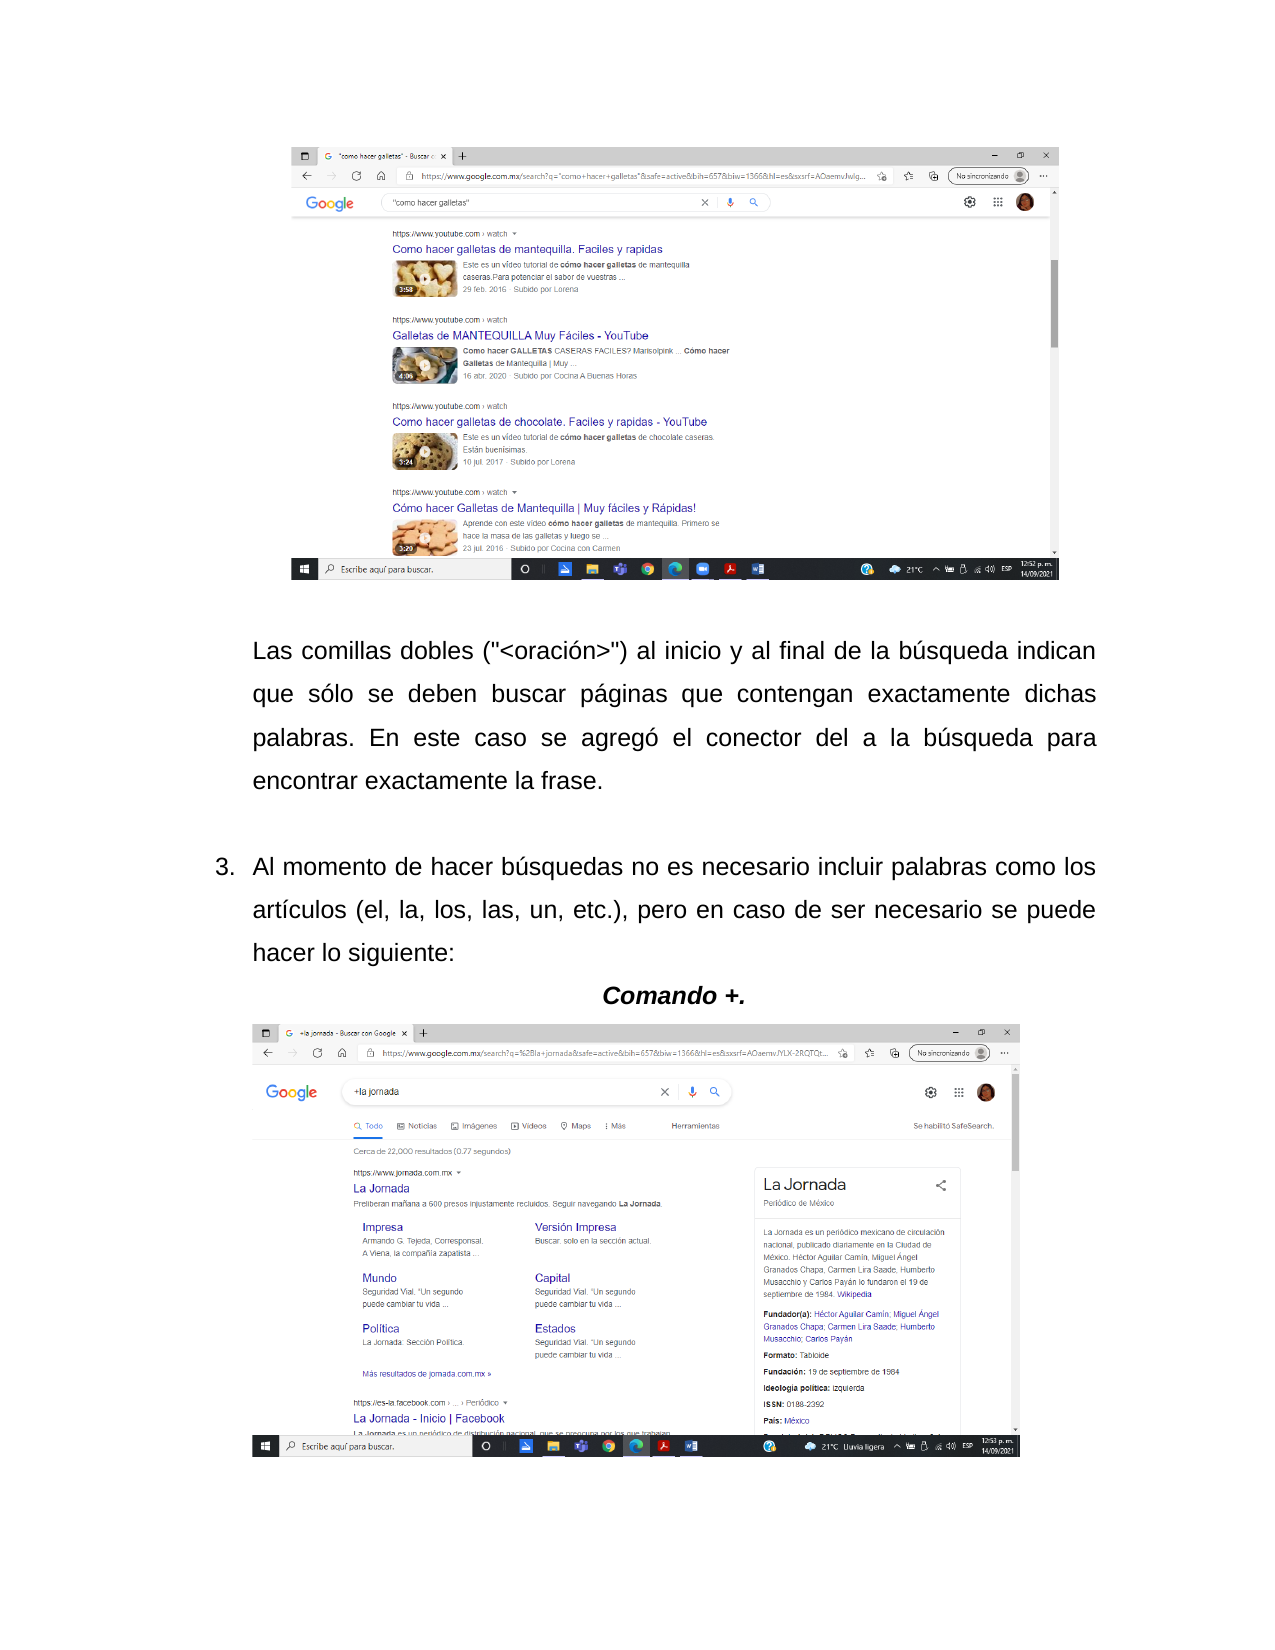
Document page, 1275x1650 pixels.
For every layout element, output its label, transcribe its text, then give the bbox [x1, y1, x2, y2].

picture [252, 1024, 1020, 1457]
list Comando +. [252, 981, 1098, 1010]
list Al momento de hacer búsquedas no es necesario incluir palabras como los artículos (el, la, los, las, un, etc.), pero en caso de ser necesario se puede hacer lo siguiente: [215, 852, 1098, 967]
picture [291, 147, 1059, 580]
list Las comillas dobles ("<oración>") al inicio y al final de la búsqueda indican que sólo se deben buscar páginas que contengan exactamente dichas palabras. En este caso se agregó el conector del a la búsqueda para encontrar exactamente la frase. [252, 636, 1098, 794]
